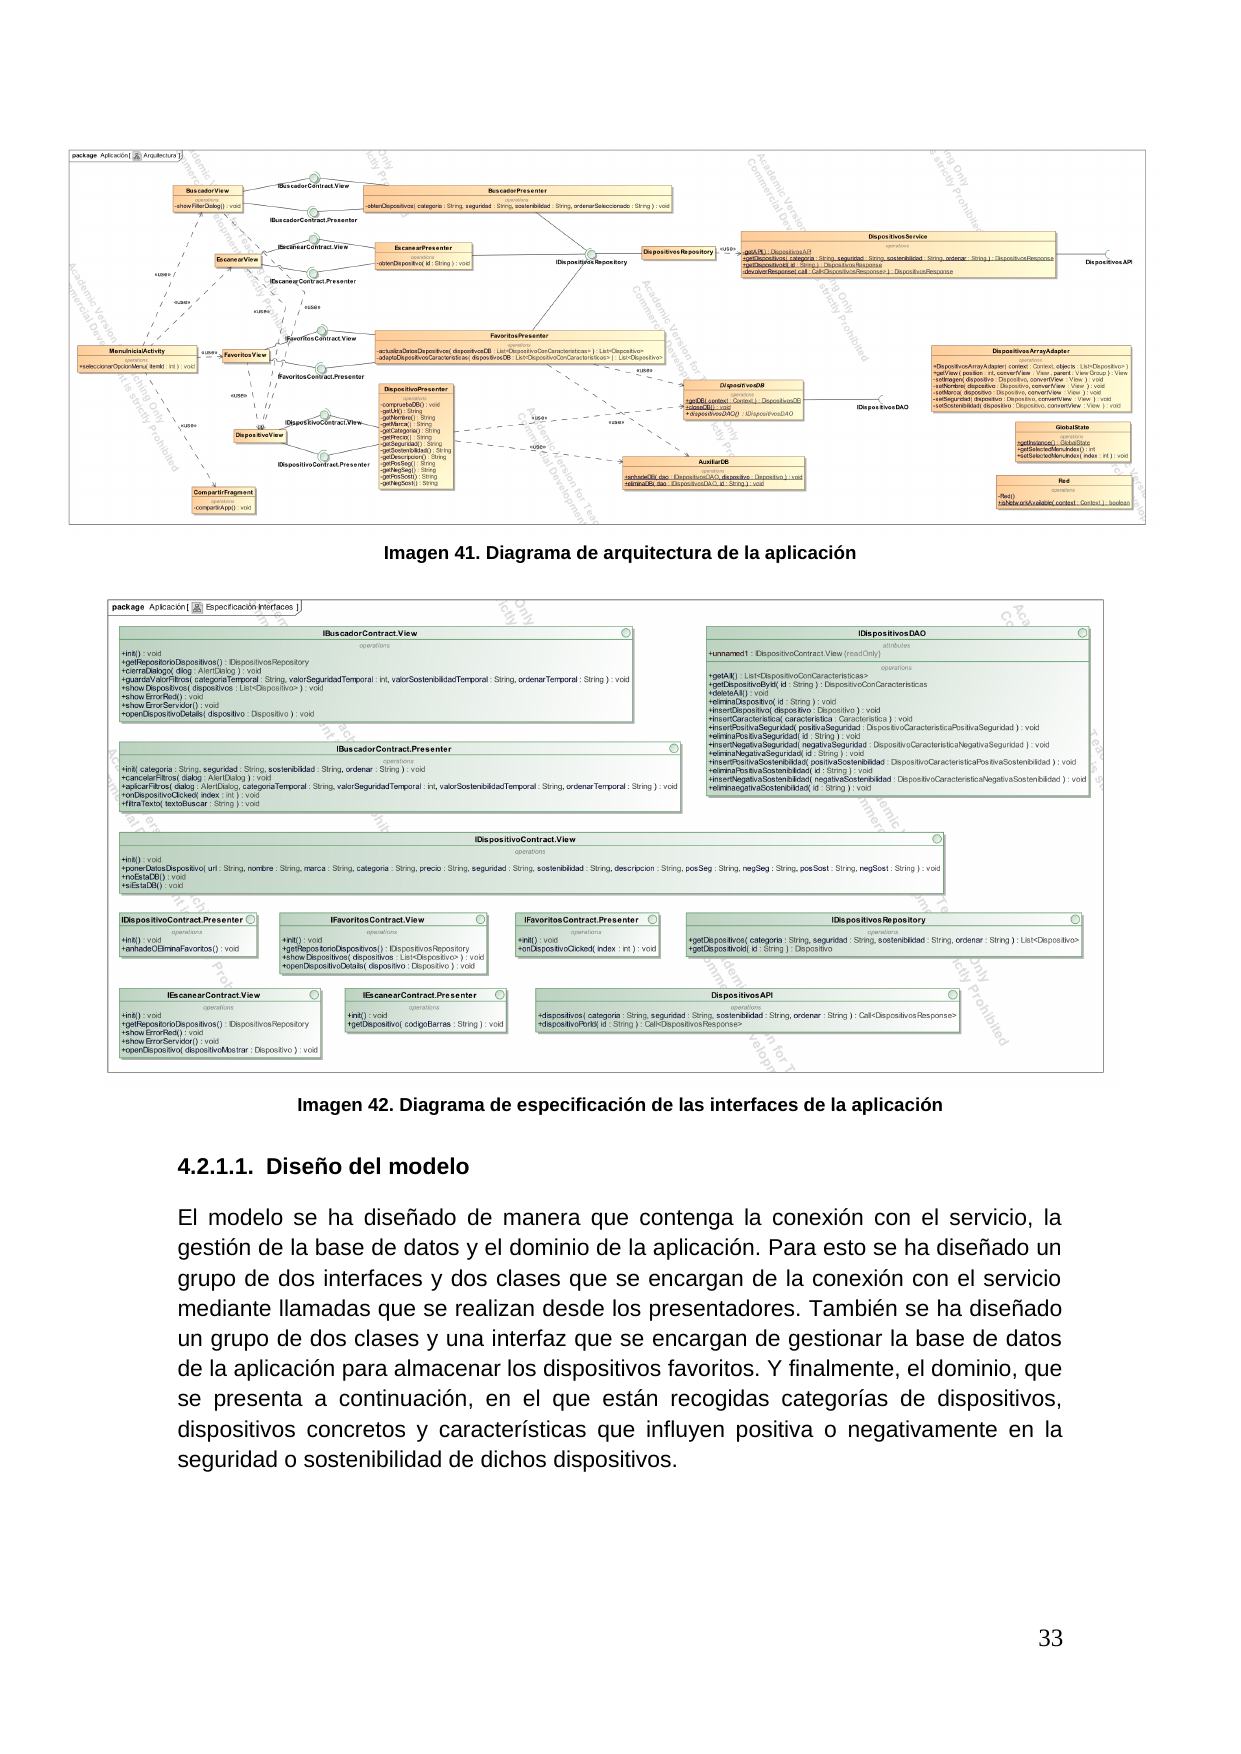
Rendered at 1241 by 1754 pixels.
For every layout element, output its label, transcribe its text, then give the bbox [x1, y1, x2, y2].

text Imagen 42. Diagrama de especificación de las interfaces de la aplicación [177, 1094, 1063, 1115]
picture [67, 147, 1159, 538]
text El modelo se ha diseñado de manera que contenga la conexión con el servicio, la gestión de la base de datos y el dominio de la aplicación. Para esto se ha diseñado un grupo de dos interfaces y dos clases que se encargan de la conexión con el servicio mediante llamadas que se realizan desde los presentadores. También se ha diseñado un grupo de dos clases y una interfaz que se encargan de gestionar la base de datos de la aplicación para almacenar los dispositivos favoritos. Y finalmente, el dominio, que se presenta a continuación, en el que están recogidas categorías de dispositivos, dispositivos concretos y características que influyen positiva o negativamente en la seguridad o sostenibilidad de dichos dispositivos. [177, 1204, 1063, 1472]
text Imagen 41. Diagrama de arquitectura de la aplicación [177, 542, 1063, 563]
picture [104, 596, 1121, 1090]
subtitle Diseño del modelo [177, 1153, 1063, 1179]
